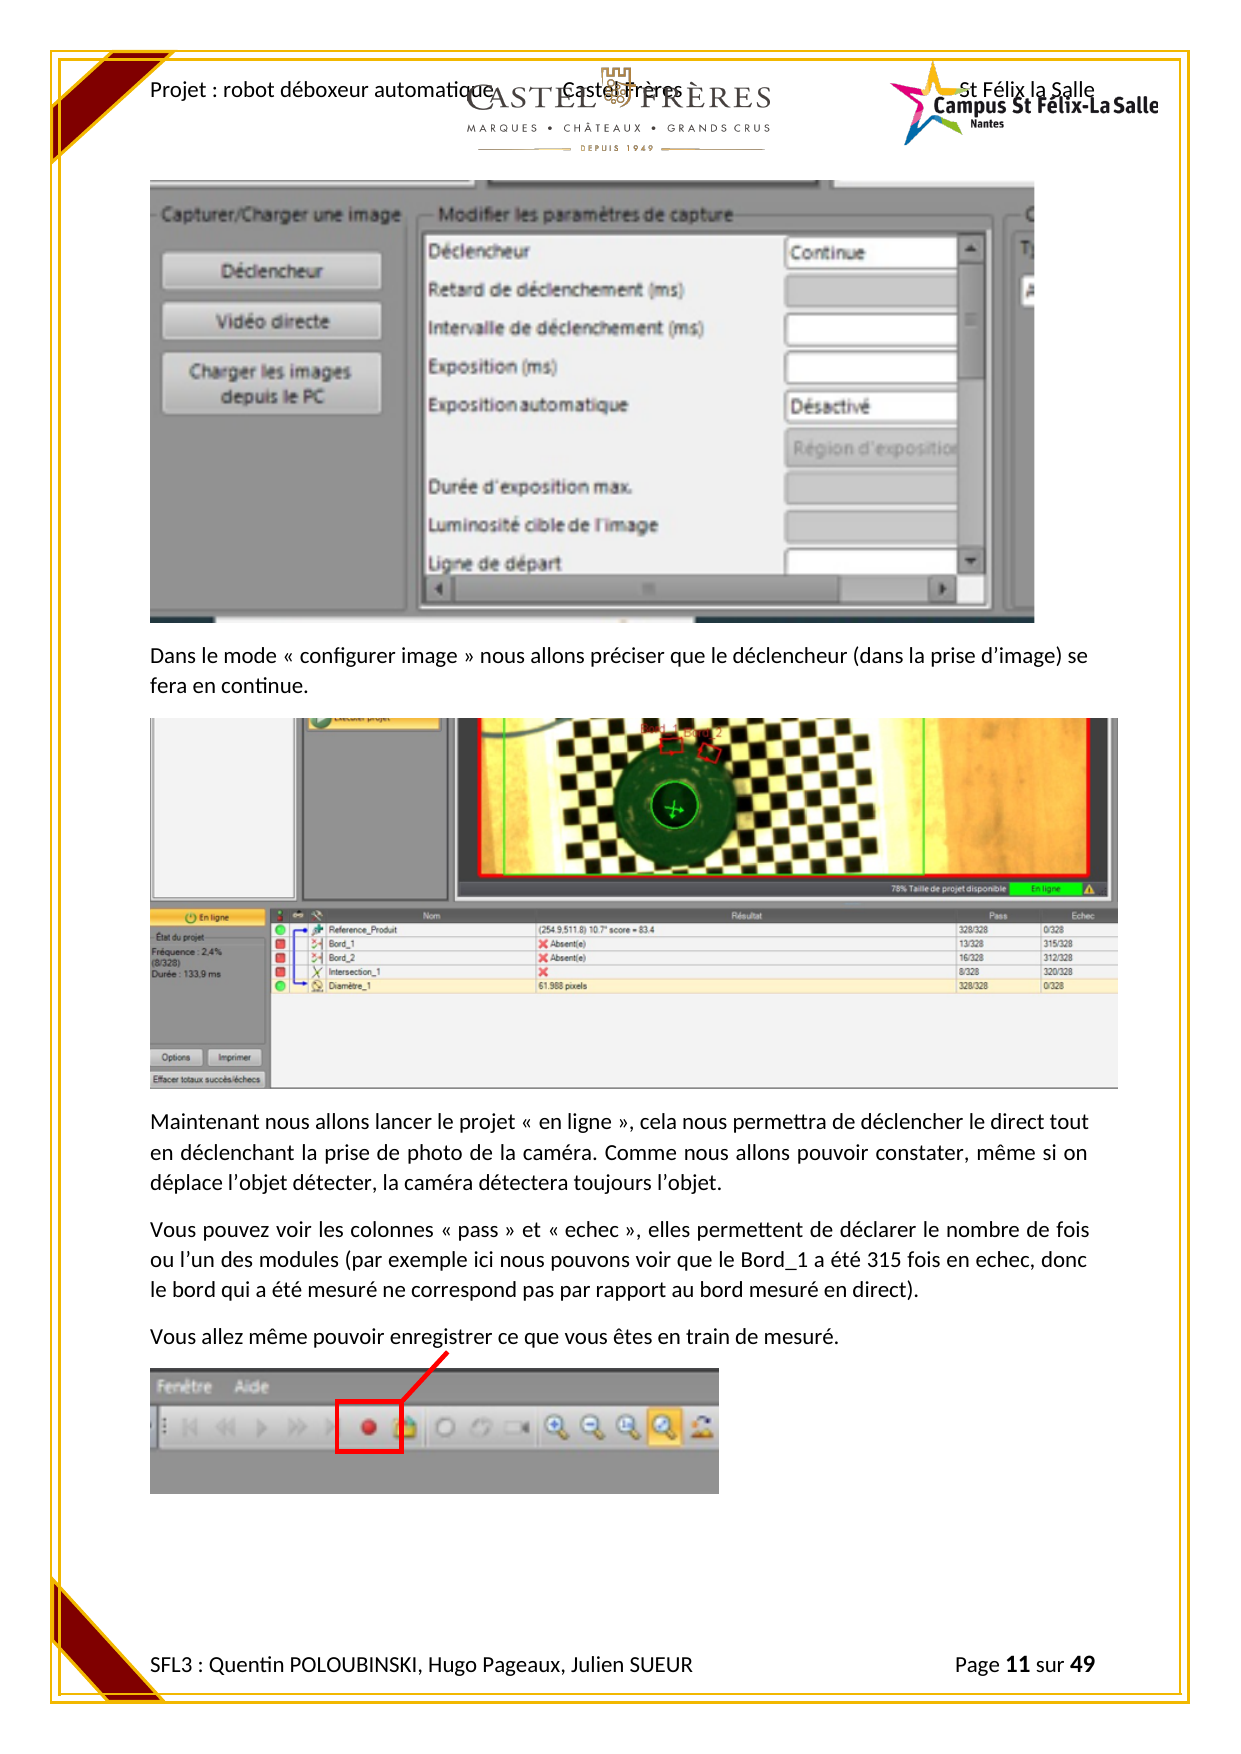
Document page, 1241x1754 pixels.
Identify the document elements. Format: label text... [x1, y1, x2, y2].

text Vous pouvez voir les colonnes « pass » et « echec », elles permettent de déclarer le nombre de fois ou l’un des modules (par exemple ici nous pouvons voir que le Bord_1 a été 315 fois en echec, donc le bord qui a été mesuré ne correspond pas par rapport au bord mesuré en direct). [150, 1215, 1090, 1303]
picture [150, 718, 1118, 1089]
picture [889, 60, 1158, 145]
text Dans le mode « configurer image » nous allons préciser que le déclencheur (dans la prise d’image) se fera en continue. [150, 641, 1090, 699]
text Maintenant nous allons lancer le projet « en ligne », cela nous permettra de déclencher le direct tout en déclenchant la prise de photo de la caméra. Comme nous allons pouvoir constater, même si on déplace l’objet détecter, la caméra détectera toujours l’objet. [150, 1107, 1090, 1196]
picture [339, 1404, 399, 1449]
picture [150, 180, 1035, 623]
picture [150, 1368, 719, 1494]
text Vous allez même pouvoir enregistrer ce que vous êtes en train de mesuré. [150, 1322, 1090, 1350]
picture [460, 59, 773, 157]
